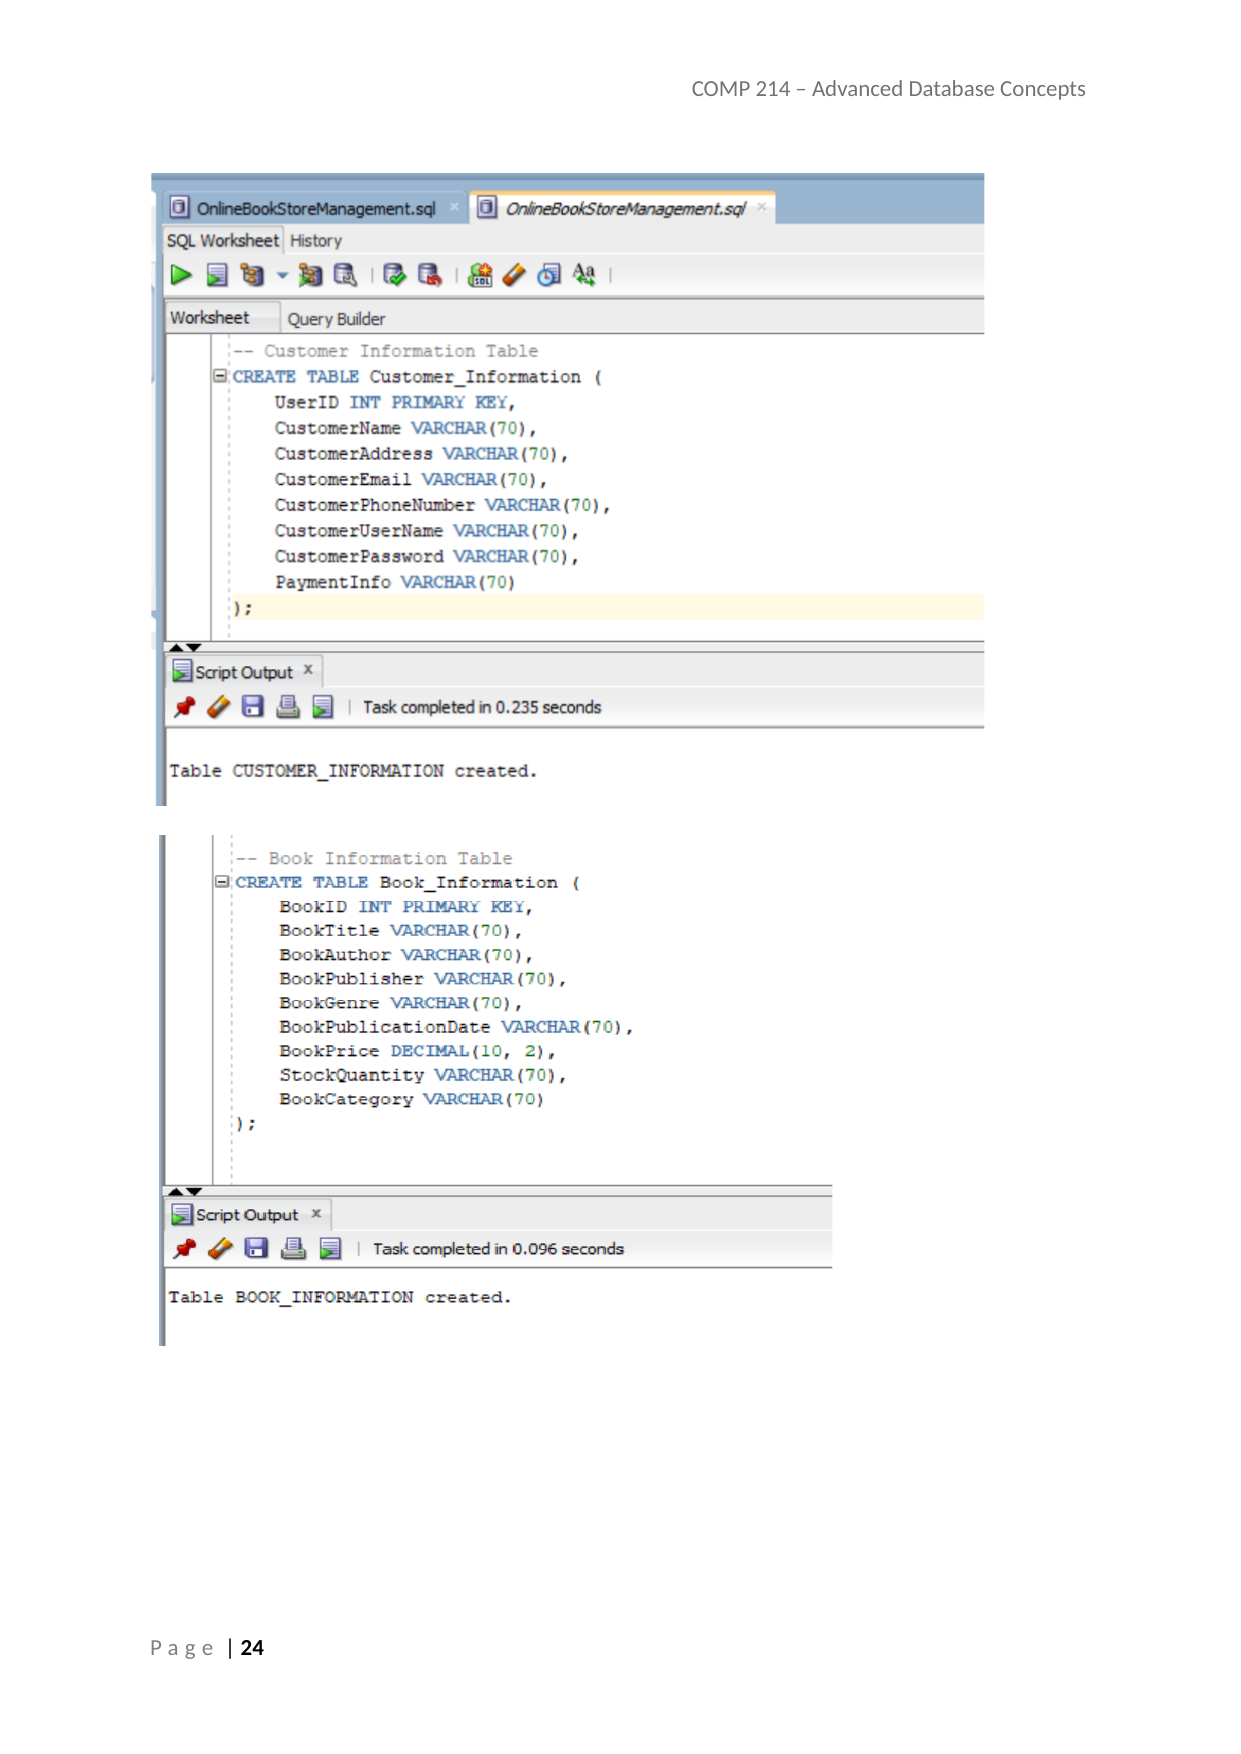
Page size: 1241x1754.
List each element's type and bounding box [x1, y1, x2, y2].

picture [157, 835, 832, 1345]
picture [150, 173, 984, 804]
